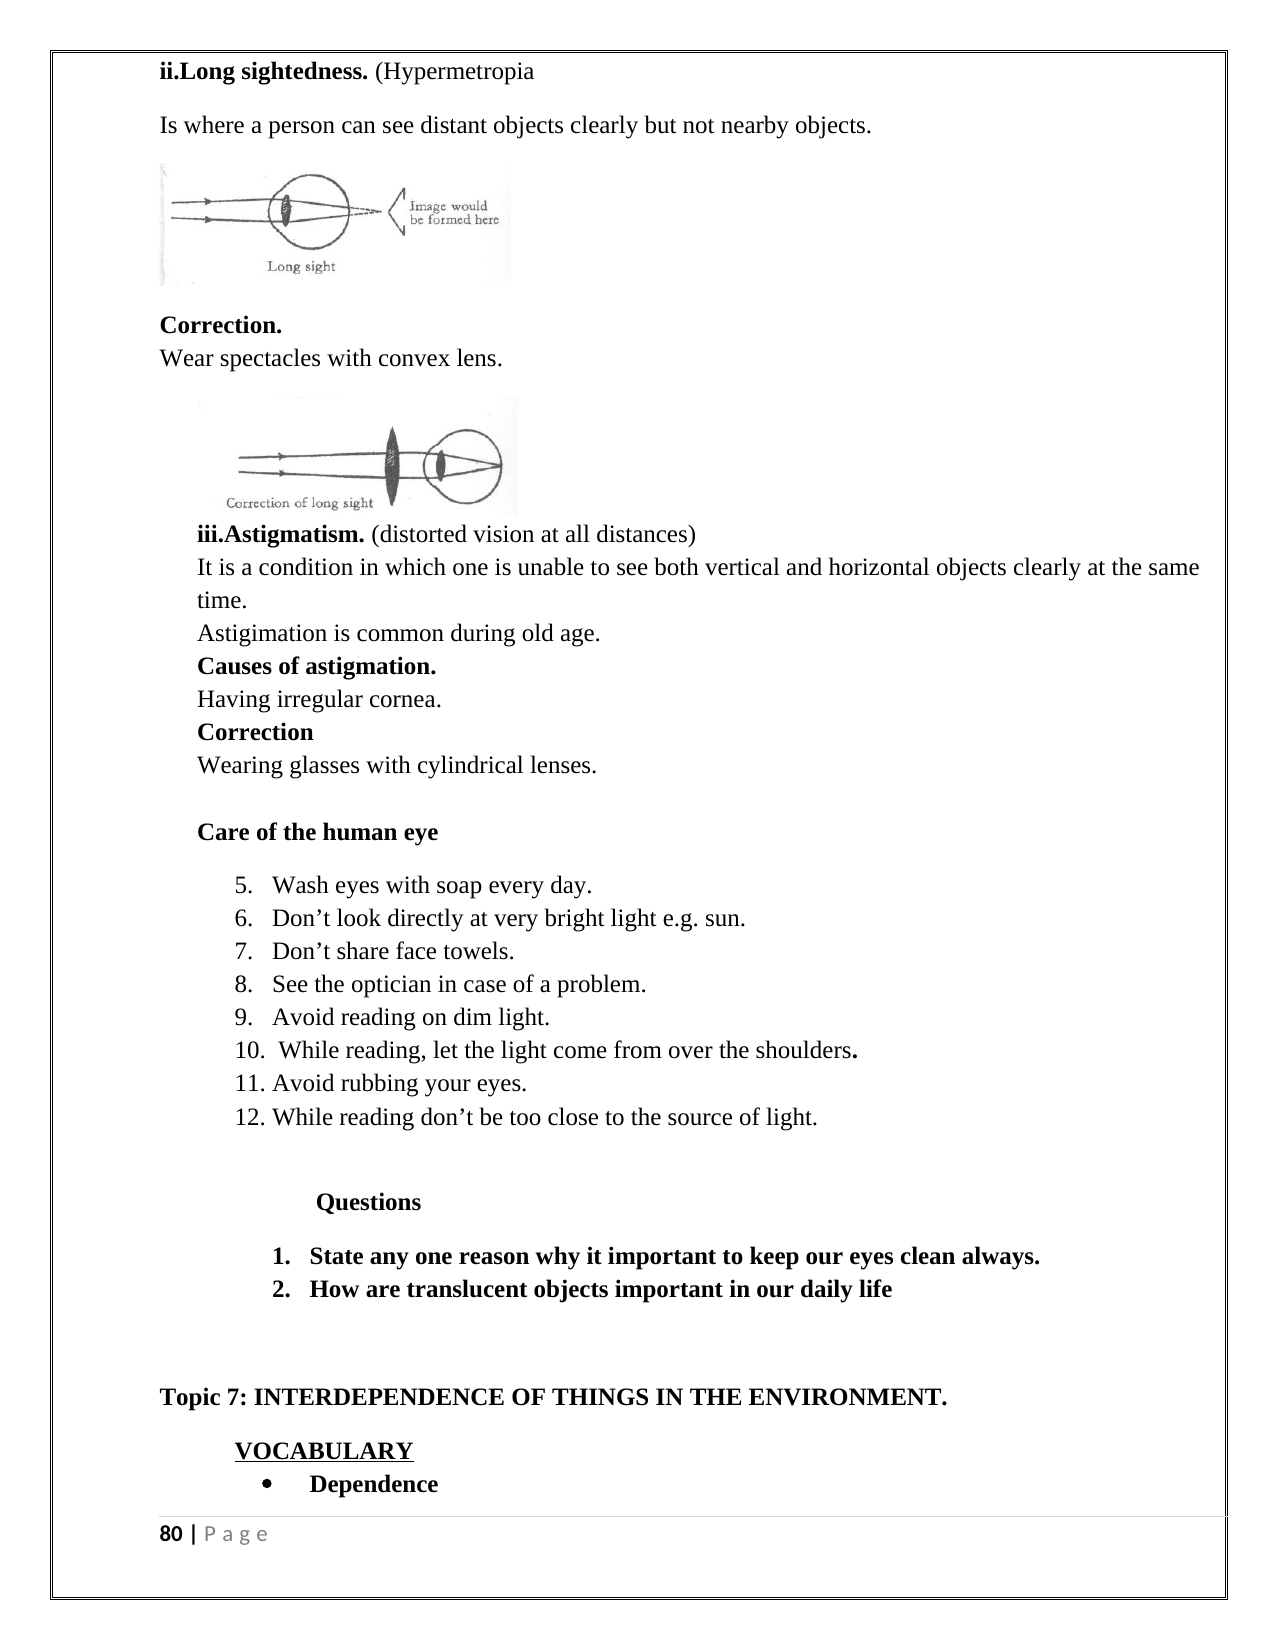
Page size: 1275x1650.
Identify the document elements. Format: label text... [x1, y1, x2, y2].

list VOCABULARY [234, 1436, 1225, 1465]
text Questions [159, 1187, 1225, 1216]
picture [196, 397, 518, 516]
text Is where a person can see distant objects clearly but not nearby objects. [159, 110, 1225, 139]
list How are translucent objects important in our daily life [272, 1274, 1225, 1303]
picture [159, 163, 511, 286]
list While reading, let the light come from over the shoulders. [234, 1036, 1225, 1064]
text Correction. Wear spectacles with convex lens. [159, 311, 1225, 372]
list Wash eyes with soap every day. [234, 870, 1225, 899]
text iii.Astigmatism. (distorted vision at all distances) It is a condition in which one is unable to see both vertical and horizontal objects clearly at the same time. Astigimation is common during old age. Causes of astigmation. Having irregular cornea. Correction Wearing glasses with cylindrical lenses. Care of the human eye [197, 397, 1225, 845]
list Don’t look directly at very bright light e.g. sun. [234, 903, 1225, 932]
list State any one reason why it important to keep our eyes clean always. [272, 1241, 1225, 1270]
list Avoid rubbing your eyes. [234, 1068, 1225, 1097]
list Dependence [262, 1469, 1225, 1498]
list While reading don’t be too close to the source of light. [234, 1102, 1225, 1162]
list See the optician in case of a problem. [234, 969, 1225, 998]
text Topic 7: INTERDEPENDENCE OF THINGS IN THE ENVIRONMENT. [159, 1382, 1225, 1411]
list Avoid reading on dim light. [234, 1002, 1225, 1031]
list Don’t share face towels. [234, 936, 1225, 965]
text ii.Long sightedness. (Hypermetropia [159, 56, 1225, 85]
